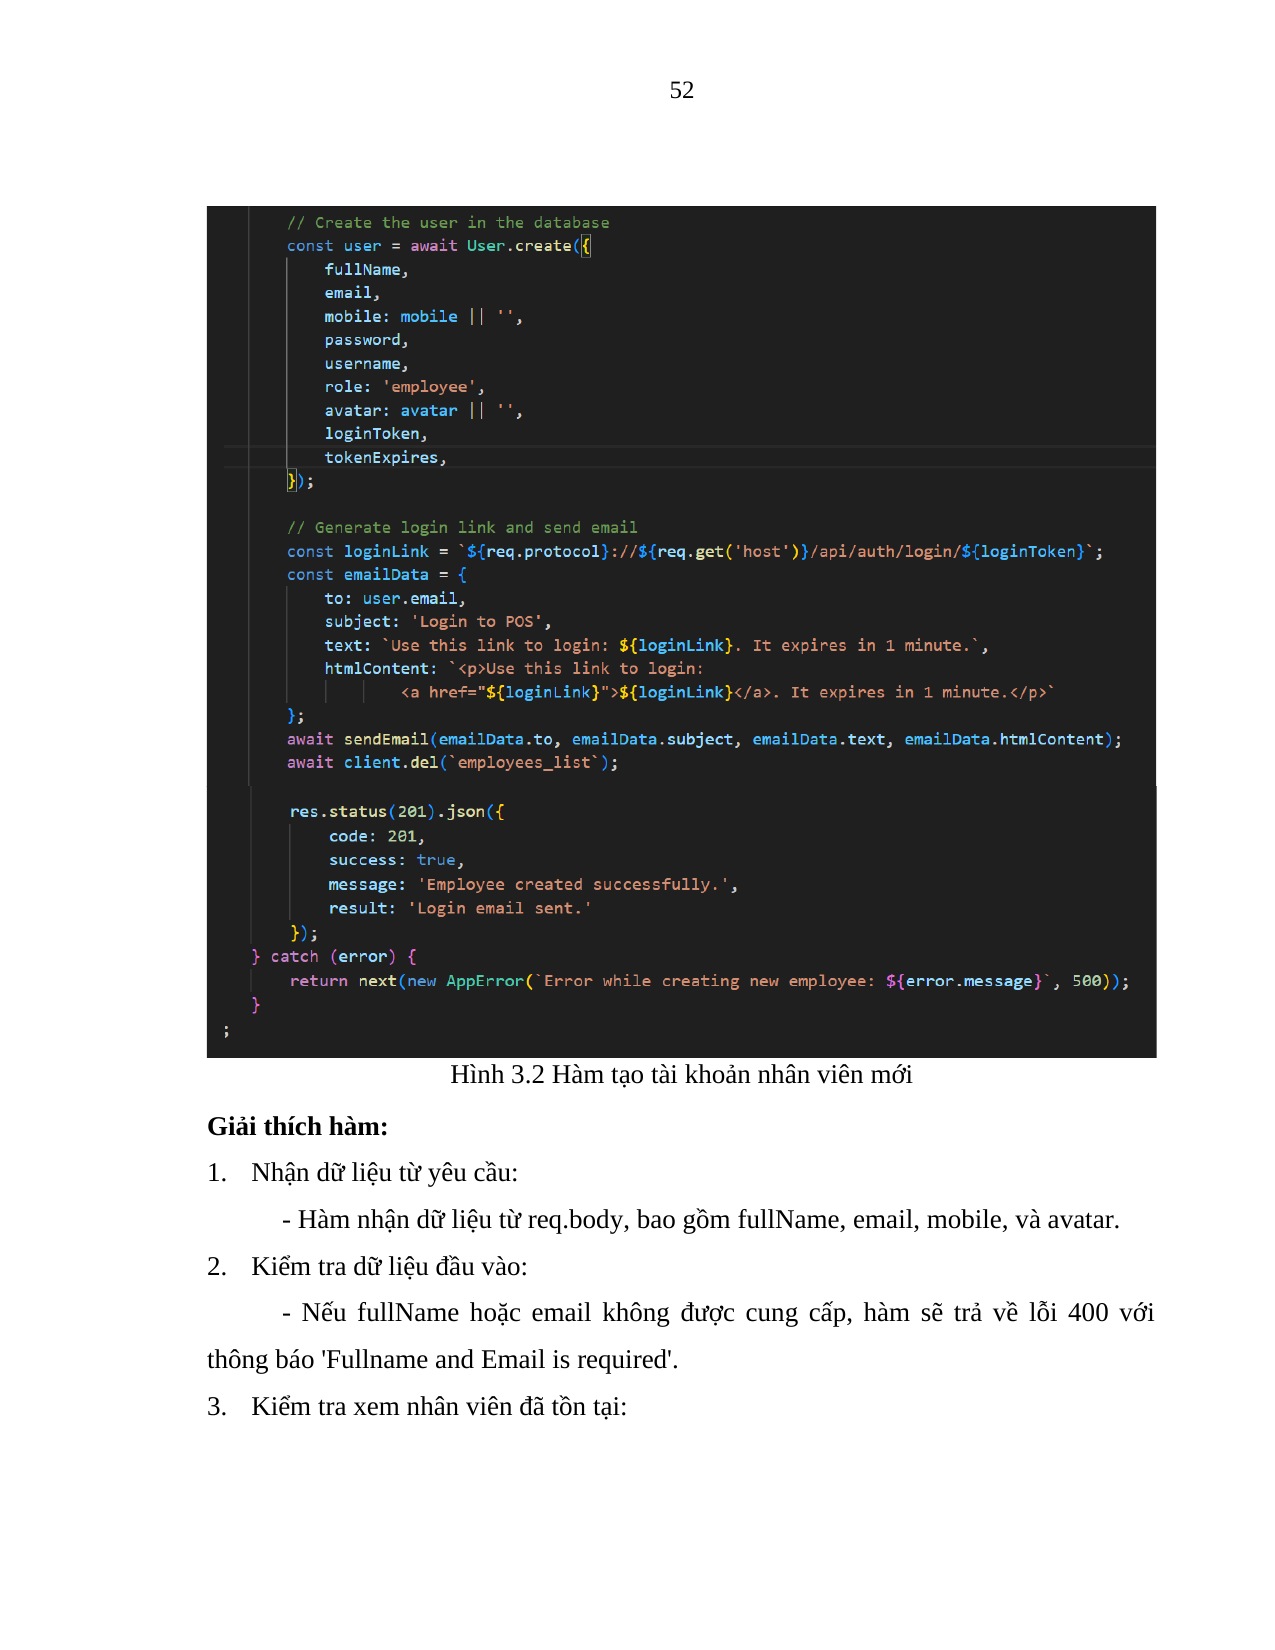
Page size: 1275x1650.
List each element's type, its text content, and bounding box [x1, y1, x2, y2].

text Giải thích hàm: [207, 1110, 1157, 1141]
list Kiểm tra xem nhân viên đã tồn tại: [207, 1390, 1157, 1421]
text - Nếu fullName hoặc email không được cung cấp, hàm sẽ trả về lỗi 400 với thông báo 'Fullname and Email is required'. [207, 1296, 1157, 1374]
picture [206, 206, 1157, 1058]
text - Hàm nhận dữ liệu từ req.body, bao gồm fullName, email, mobile, và avatar. [207, 1203, 1157, 1234]
text Hình 3.2 Hàm tạo tài khoản nhân viên mới [207, 1058, 1157, 1089]
list Nhận dữ liệu từ yêu cầu: [207, 1156, 1157, 1187]
list Kiểm tra dữ liệu đầu vào: [207, 1250, 1157, 1281]
